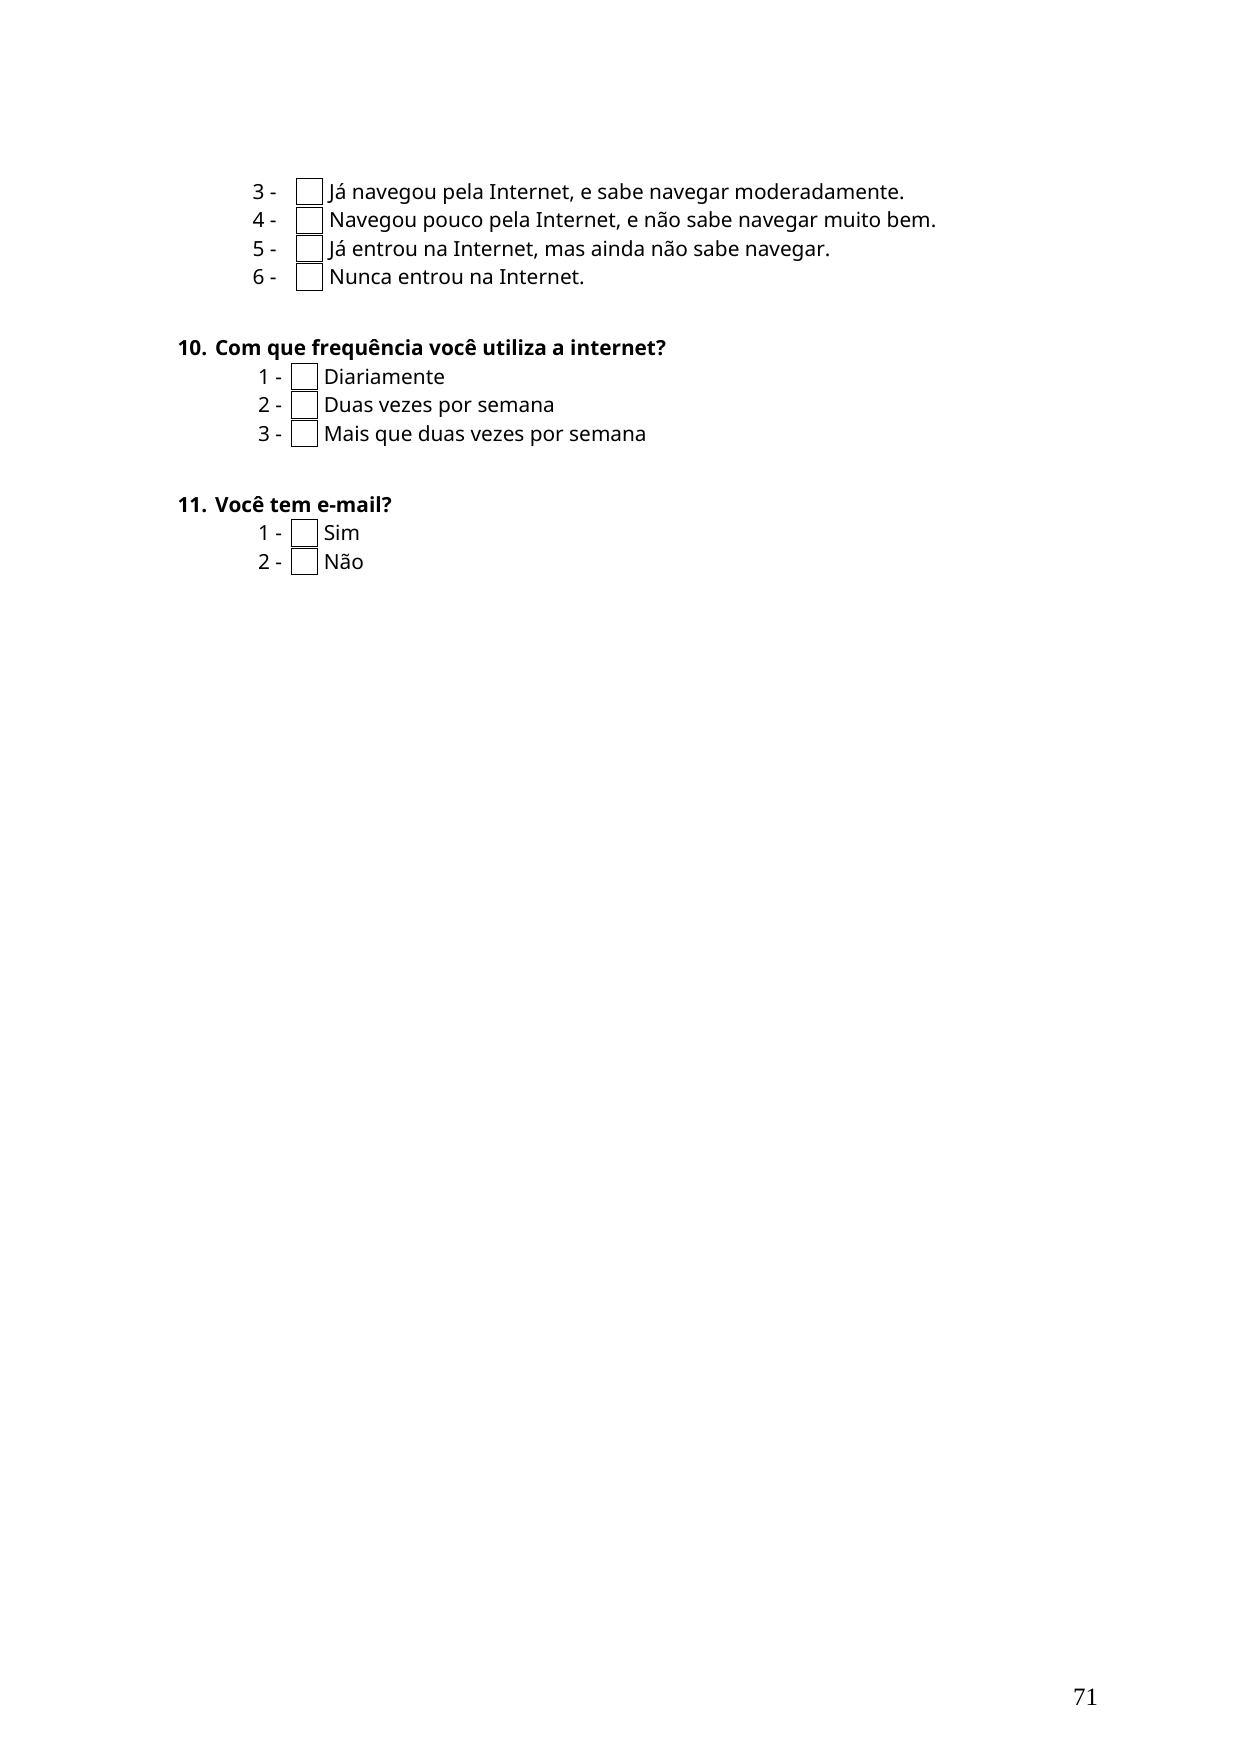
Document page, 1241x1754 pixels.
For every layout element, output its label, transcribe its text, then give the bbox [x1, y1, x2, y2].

list Nunca entrou na Internet. [252, 262, 1122, 291]
list Mais que duas vezes por semana [258, 419, 1122, 447]
list Com que frequência você utiliza a internet? [177, 333, 1122, 362]
list Não [258, 547, 1122, 575]
list Diariamente [258, 362, 1122, 390]
list Navegou pouco pela Internet, e não sabe navegar muito bem. [252, 206, 1122, 234]
list Já navegou pela Internet, e sabe navegar moderadamente. [252, 177, 1122, 206]
list Sim [258, 518, 1122, 547]
list Já entrou na Internet, mas ainda não sabe navegar. [252, 234, 1122, 262]
list Duas vezes por semana [258, 390, 1122, 419]
list Você tem e-mail? [177, 490, 1122, 518]
